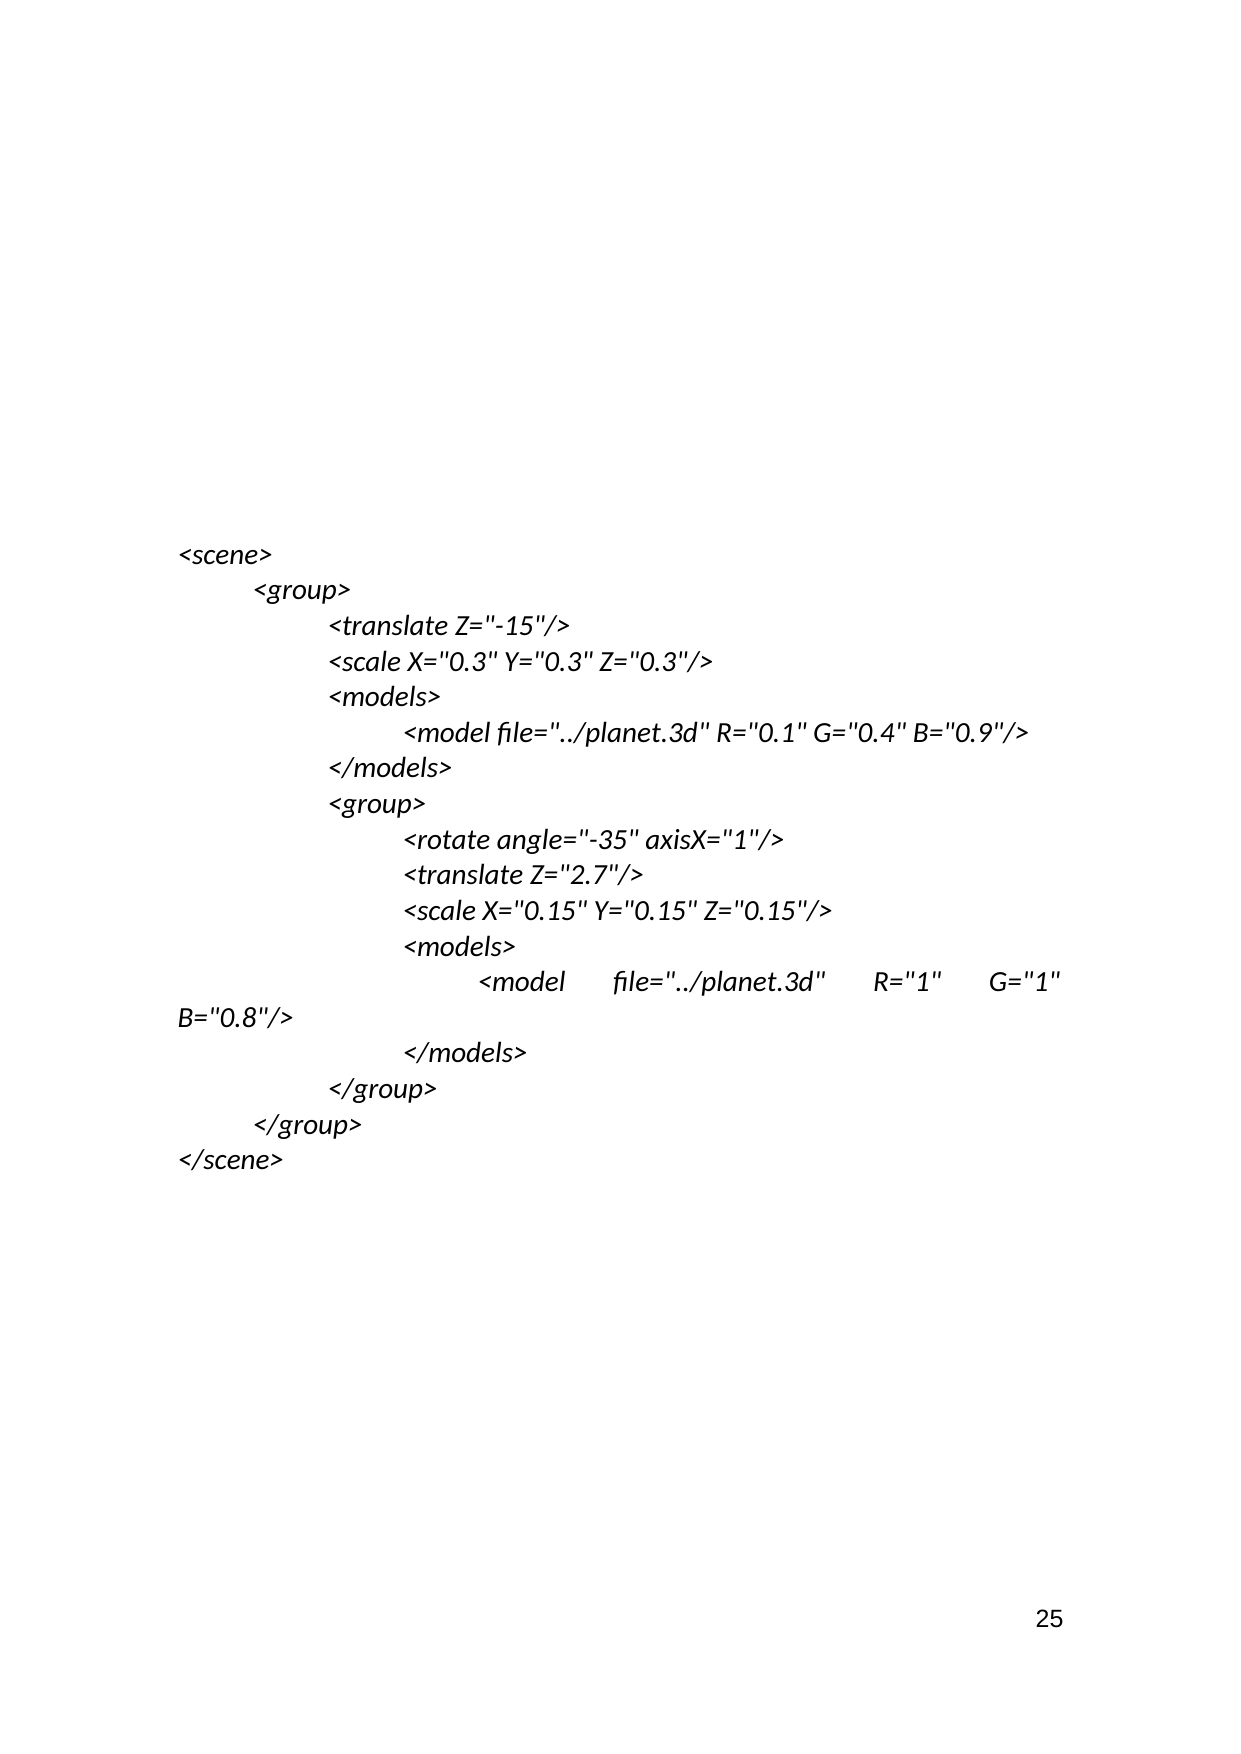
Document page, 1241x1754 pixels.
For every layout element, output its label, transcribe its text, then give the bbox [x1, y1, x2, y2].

text <rotate angle="-35" axisX="1"/> [177, 821, 1063, 856]
text <scale X="0.3" Y="0.3" Z="0.3"/> [177, 643, 1063, 678]
text <translate Z="2.7"/> [177, 856, 1063, 892]
text <scene> [177, 536, 1063, 571]
text <scale X="0.15" Y="0.15" Z="0.15"/> [177, 892, 1063, 928]
text </group> [177, 1106, 1063, 1141]
text </group> [177, 1070, 1063, 1106]
text <group> [177, 571, 1063, 607]
text <models> [177, 678, 1063, 714]
text <models> [177, 928, 1063, 963]
text <translate Z="-15"/> [177, 607, 1063, 643]
text </models> [177, 1034, 1063, 1070]
text <group> [177, 785, 1063, 821]
text </scene> [177, 1141, 1063, 1177]
text <model file="../planet.3d" R="1" G="1" B="0.8"/> [177, 963, 1063, 1034]
text <model file="../planet.3d" R="0.1" G="0.4" B="0.9"/> [177, 714, 1063, 749]
text </models> [177, 749, 1063, 785]
